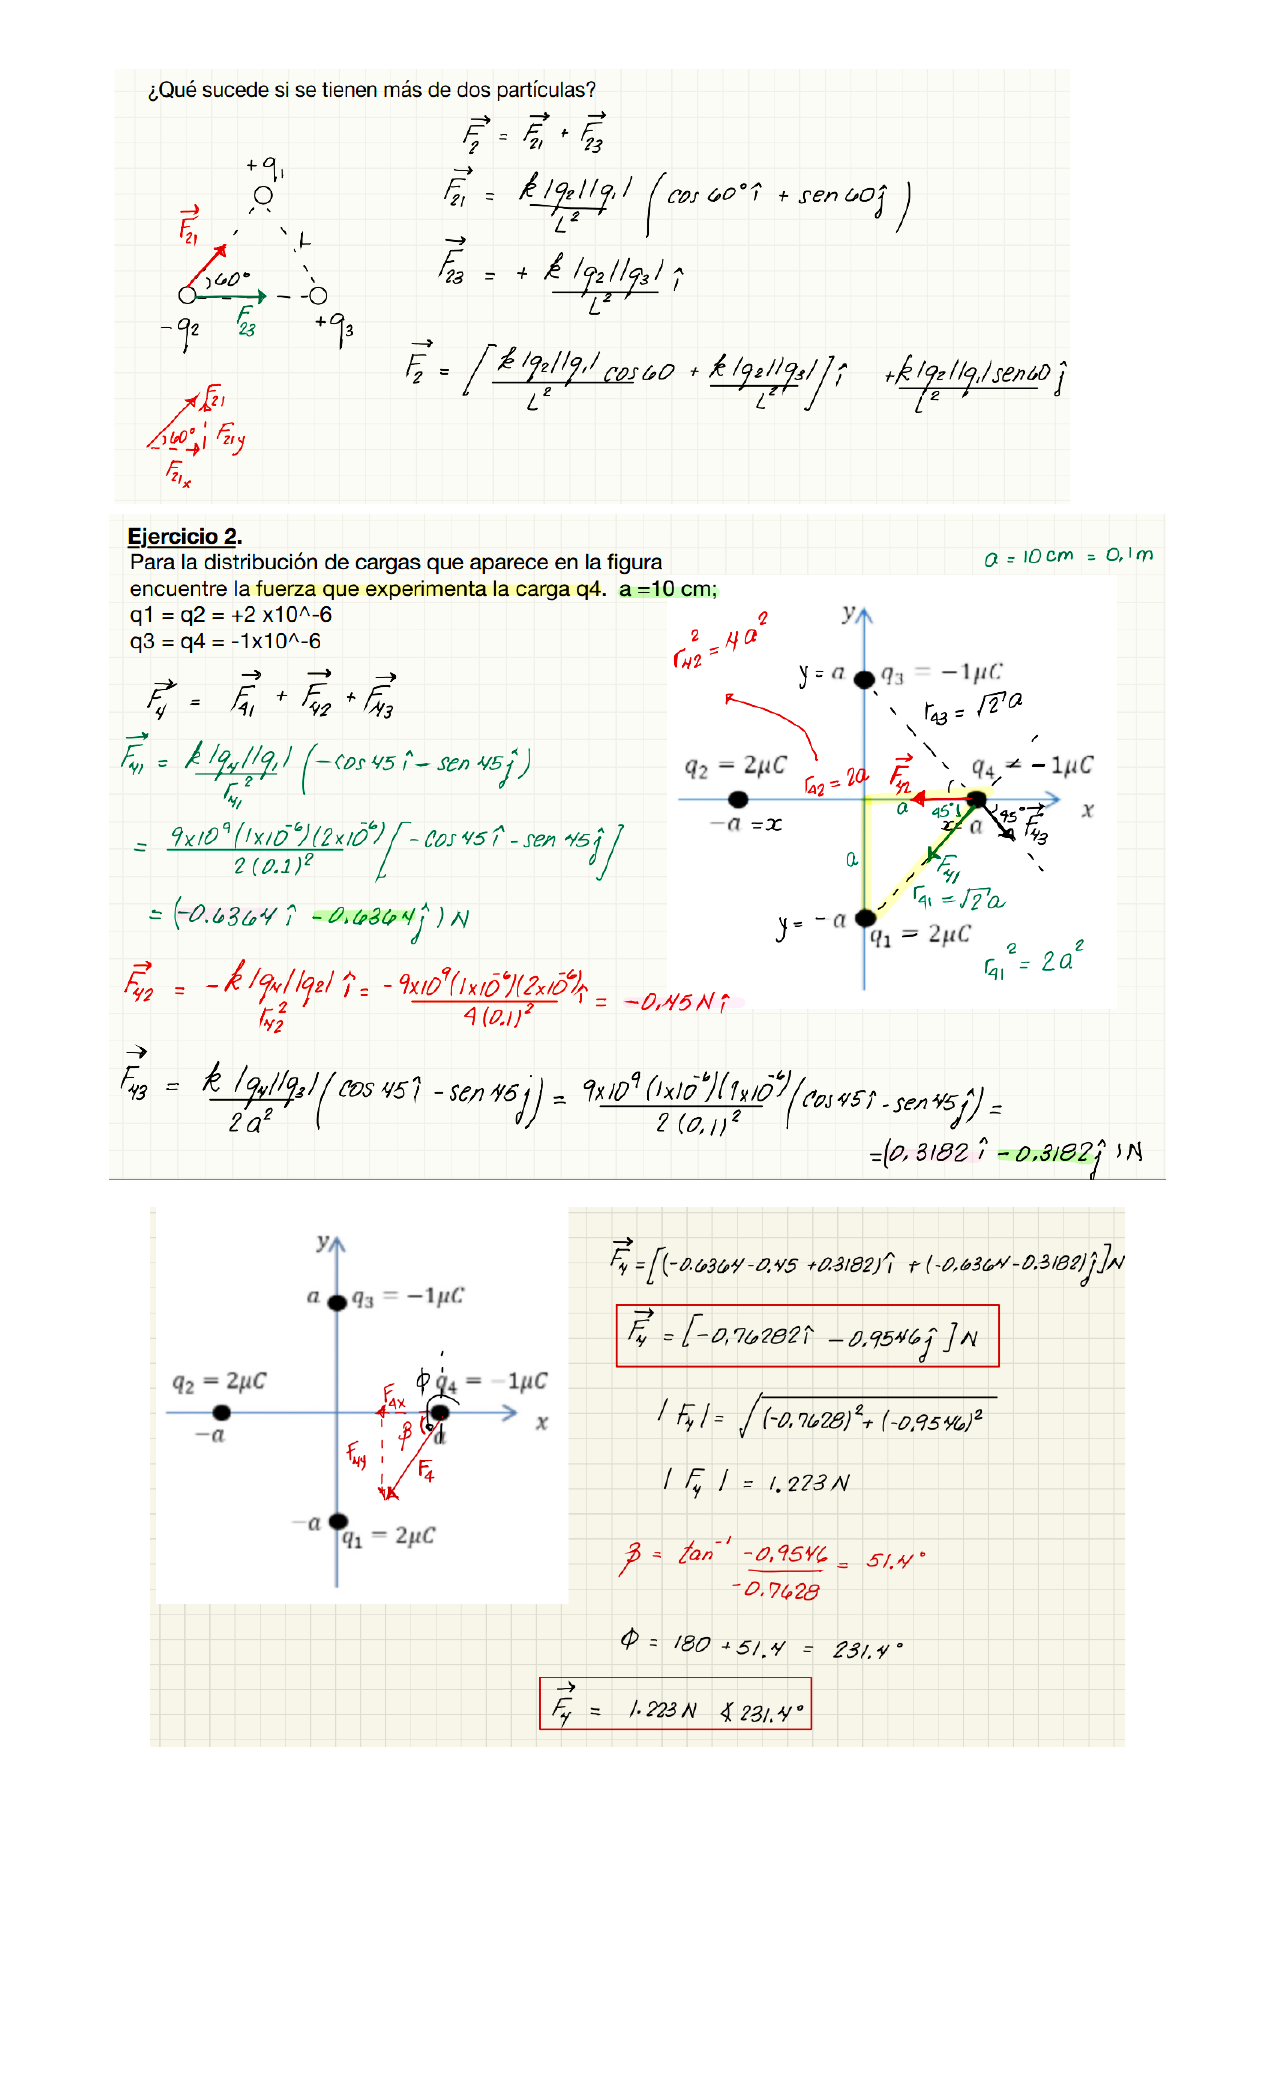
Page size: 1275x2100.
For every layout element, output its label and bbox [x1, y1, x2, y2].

picture [150, 1207, 1125, 1747]
picture [109, 514, 1166, 1180]
picture [114, 69, 1071, 504]
